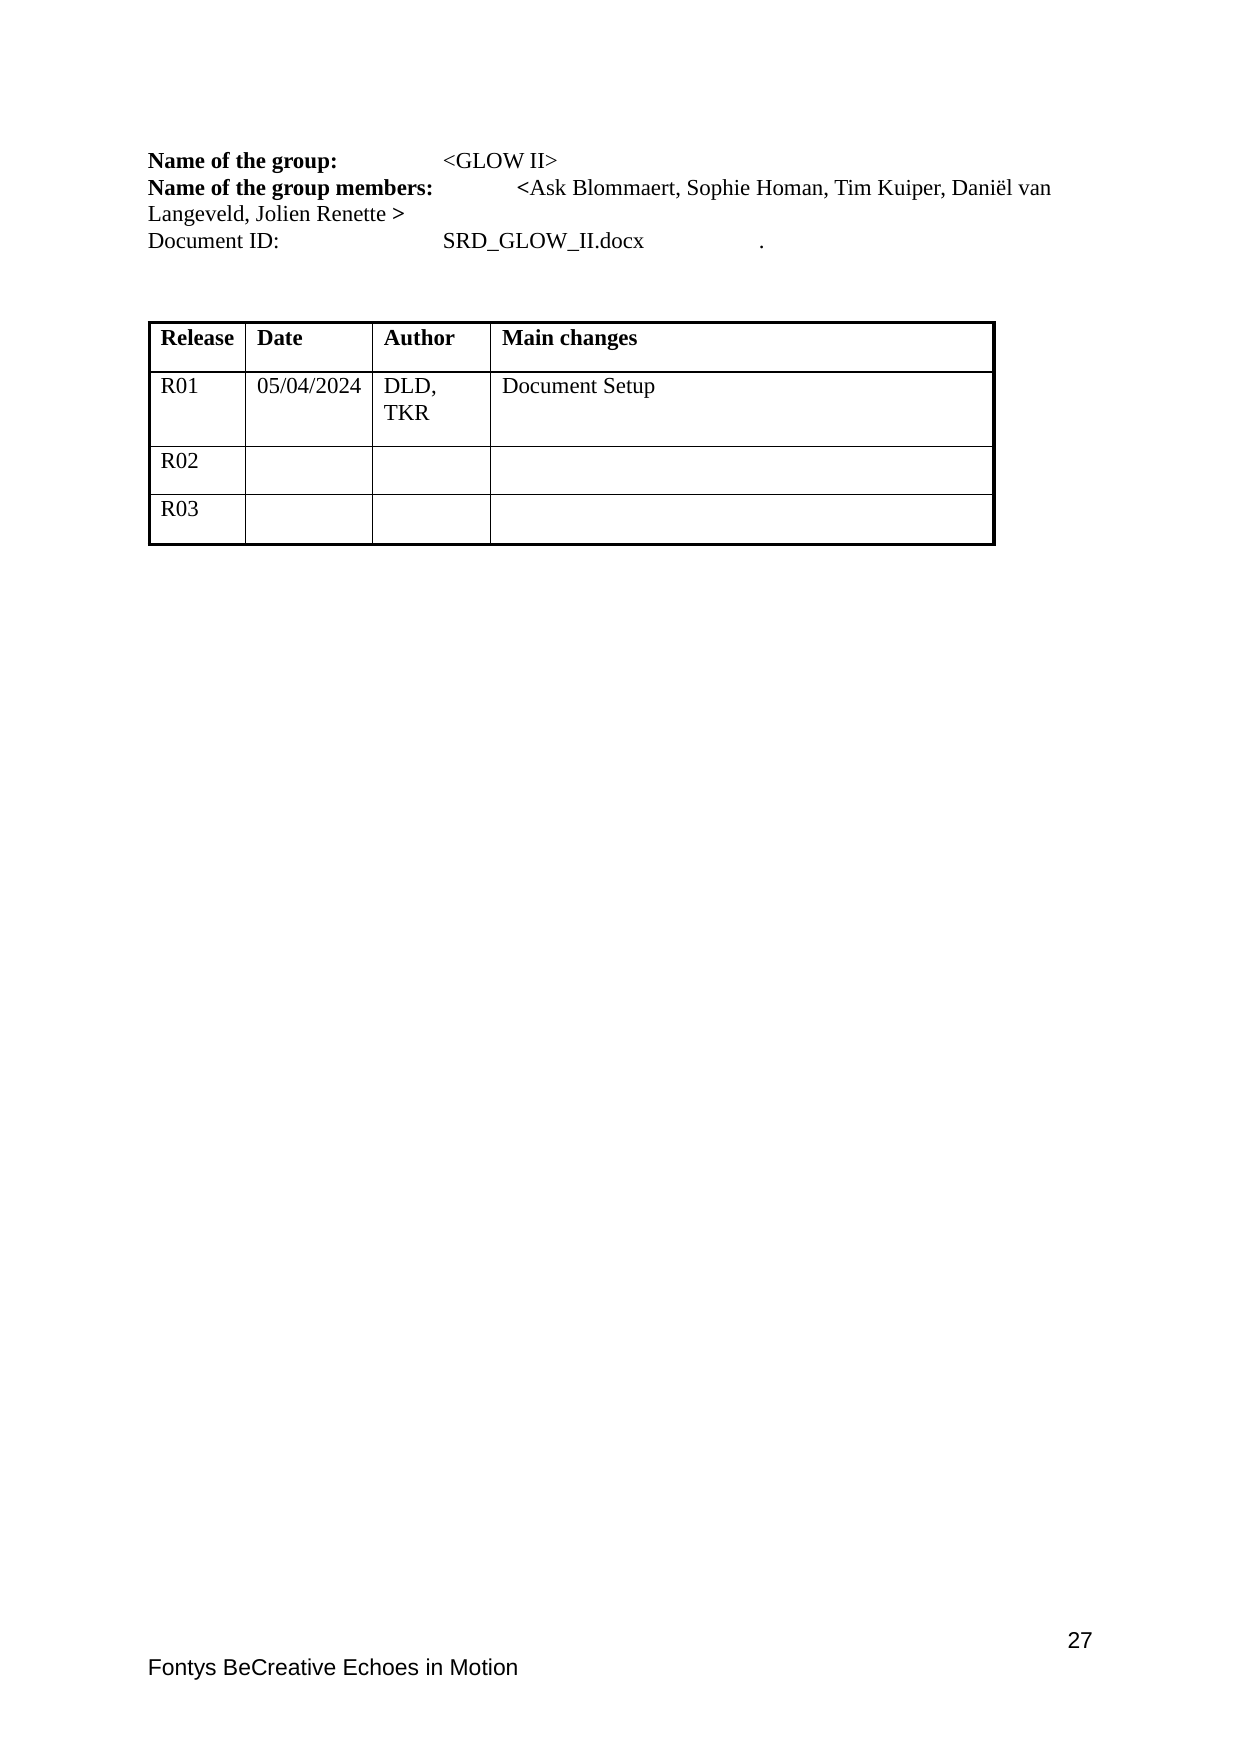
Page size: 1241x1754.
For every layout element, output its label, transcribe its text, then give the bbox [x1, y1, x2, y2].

table_cell DLD, TKR [373, 373, 490, 446]
table_header Main changes [491, 324, 992, 371]
text Name of the group: <GLOW II> Name of the group members: <Ask Blommaert, Sophie Homan, Tim Kuiper, Daniël van Langeveld, Jolien Renette > Document ID: SRD_GLOW_II.docx . [148, 148, 1093, 253]
table_cell [491, 447, 992, 494]
table_cell [246, 495, 372, 542]
table_header Release [151, 324, 245, 371]
table_cell R01 [151, 373, 245, 446]
table_cell 05/04/2024 [246, 373, 372, 446]
table_cell [491, 495, 992, 542]
table_cell R03 [151, 495, 245, 542]
table_cell R02 [151, 447, 245, 494]
table_header Date [246, 324, 372, 371]
table_cell [373, 447, 490, 494]
table_cell [246, 447, 372, 494]
table_cell [373, 495, 490, 542]
table_cell Document Setup [491, 373, 992, 446]
table_header Author [373, 324, 490, 371]
